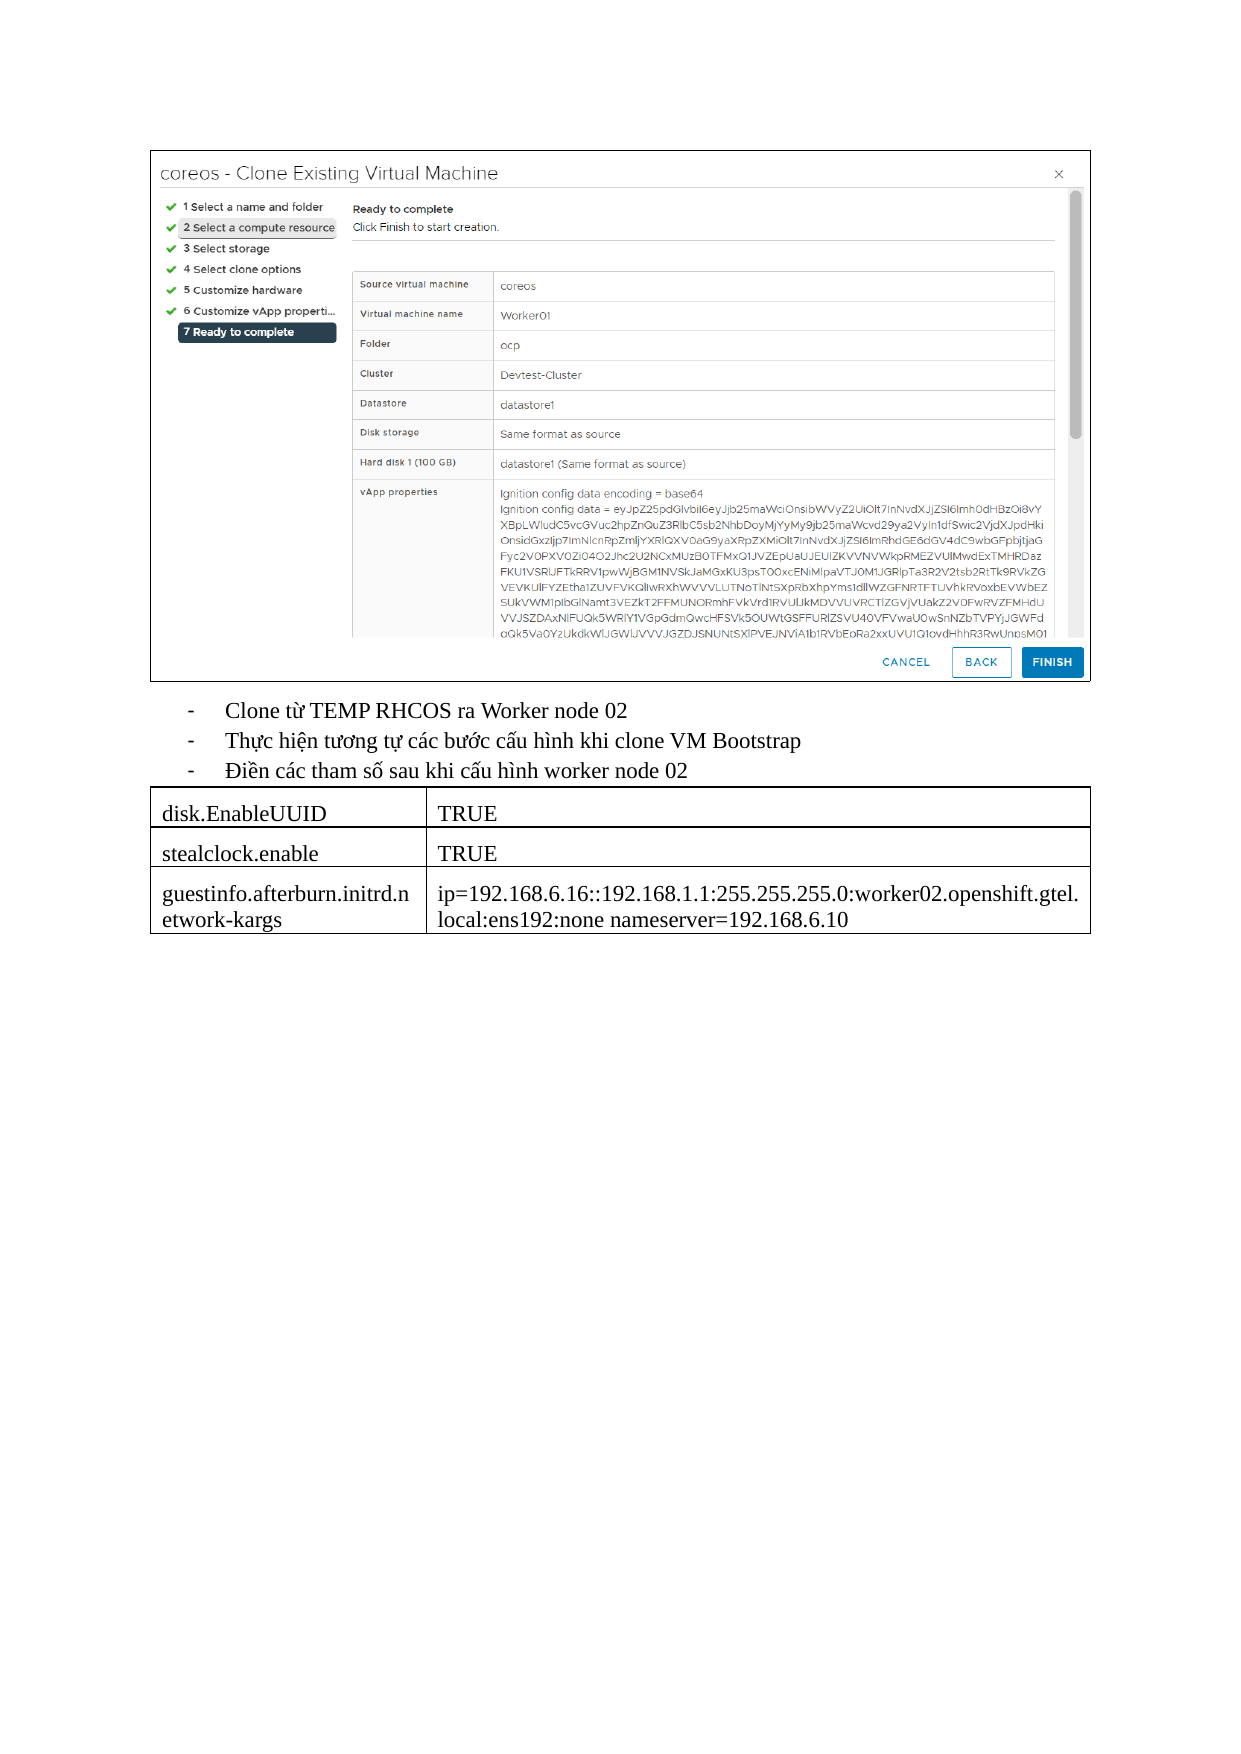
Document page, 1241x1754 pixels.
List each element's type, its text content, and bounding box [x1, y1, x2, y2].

table_cell TRUE [427, 828, 1090, 866]
table_cell stealclock.enable [151, 828, 426, 866]
list Điền các tham số sau khi cấu hình worker node 02 [187, 756, 1090, 784]
table_cell ip=192.168.6.16::192.168.1.1:255.255.255.0:worker02.openshift.gtel.local:ens192:none nameserver=192.168.6.10 [427, 867, 1090, 932]
list Thực hiện tương tự các bước cấu hình khi clone VM Bootstrap [187, 726, 1090, 754]
table_header TRUE [427, 788, 1090, 826]
picture [151, 151, 1090, 681]
table_cell guestinfo.afterburn.initrd.network-kargs [151, 867, 426, 932]
list Clone từ TEMP RHCOS ra Worker node 02 [187, 696, 1090, 724]
table_header disk.EnableUUID [151, 788, 426, 826]
